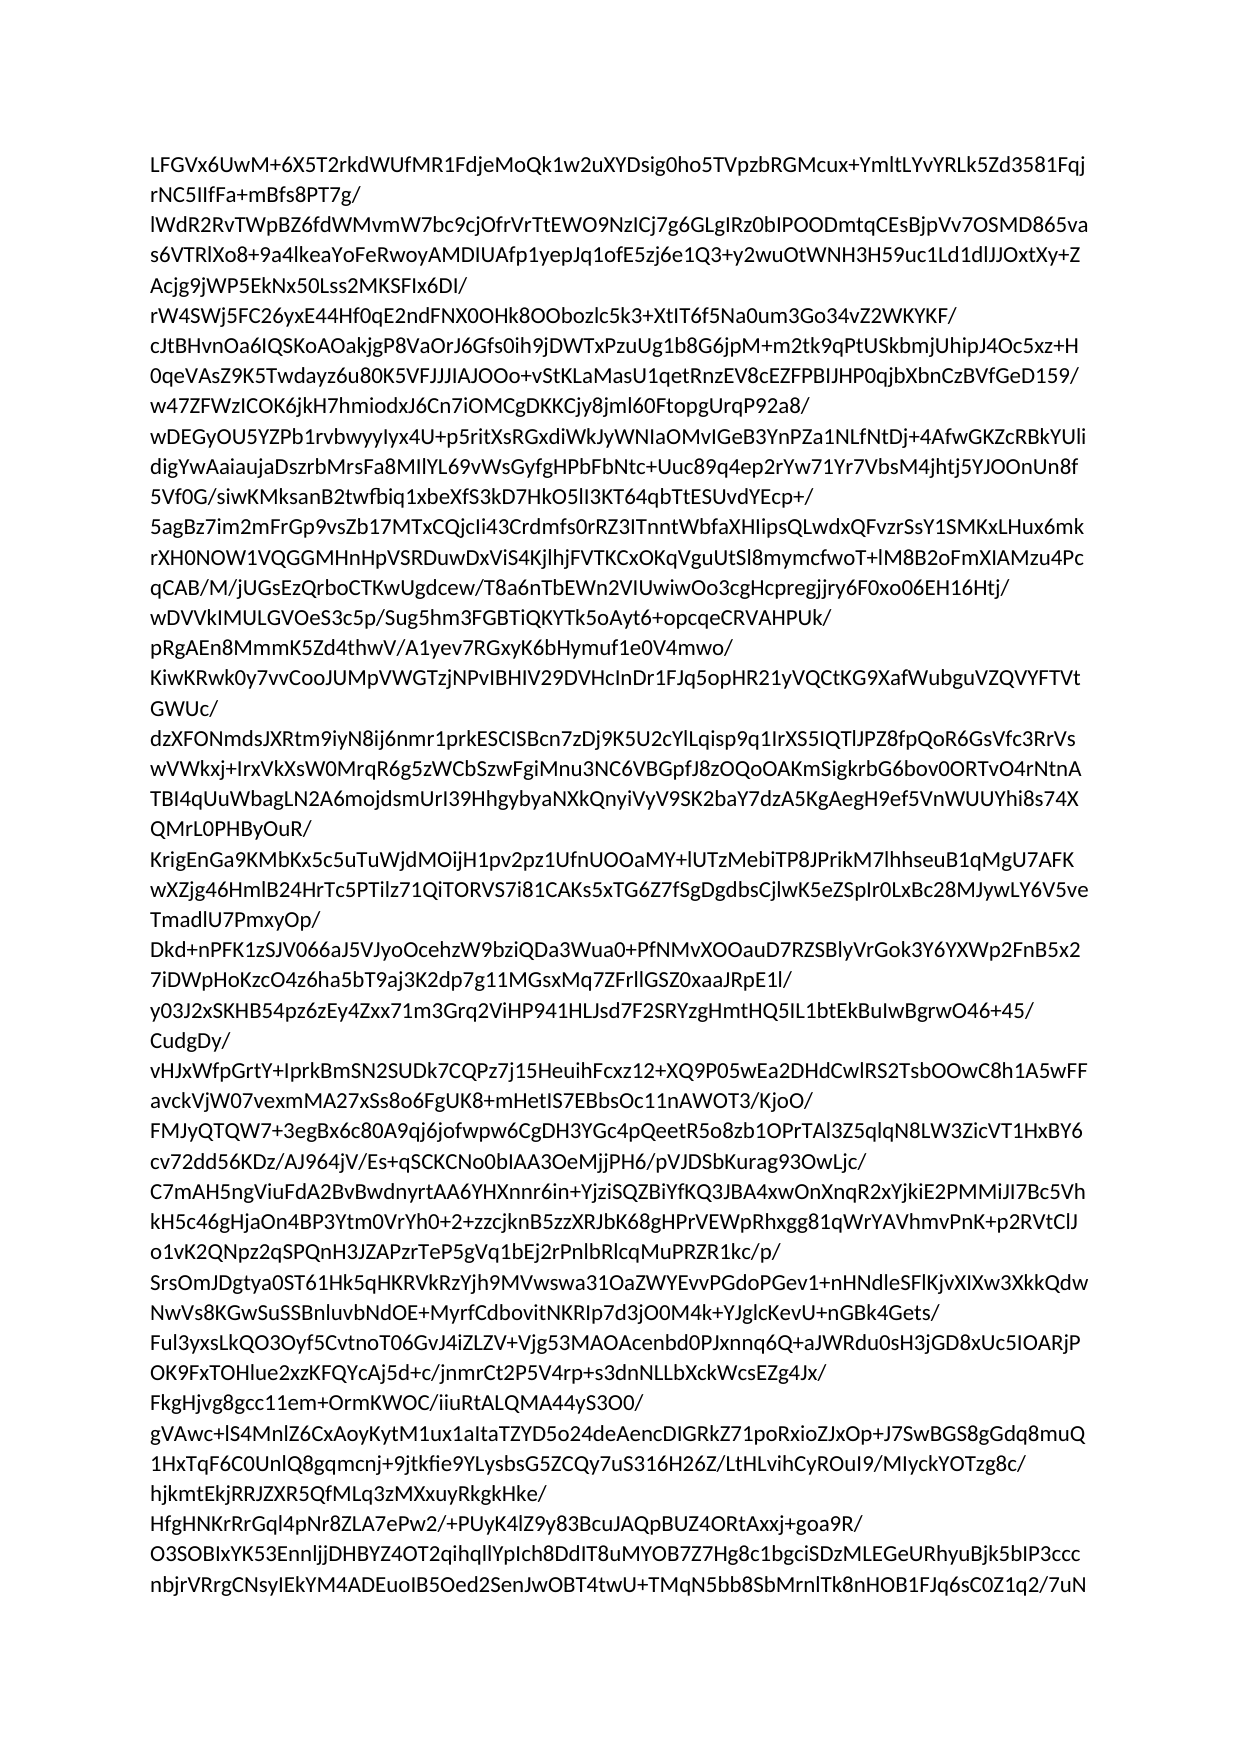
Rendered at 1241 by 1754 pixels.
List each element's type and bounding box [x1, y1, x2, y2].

text [150, 150, 1090, 1598]
